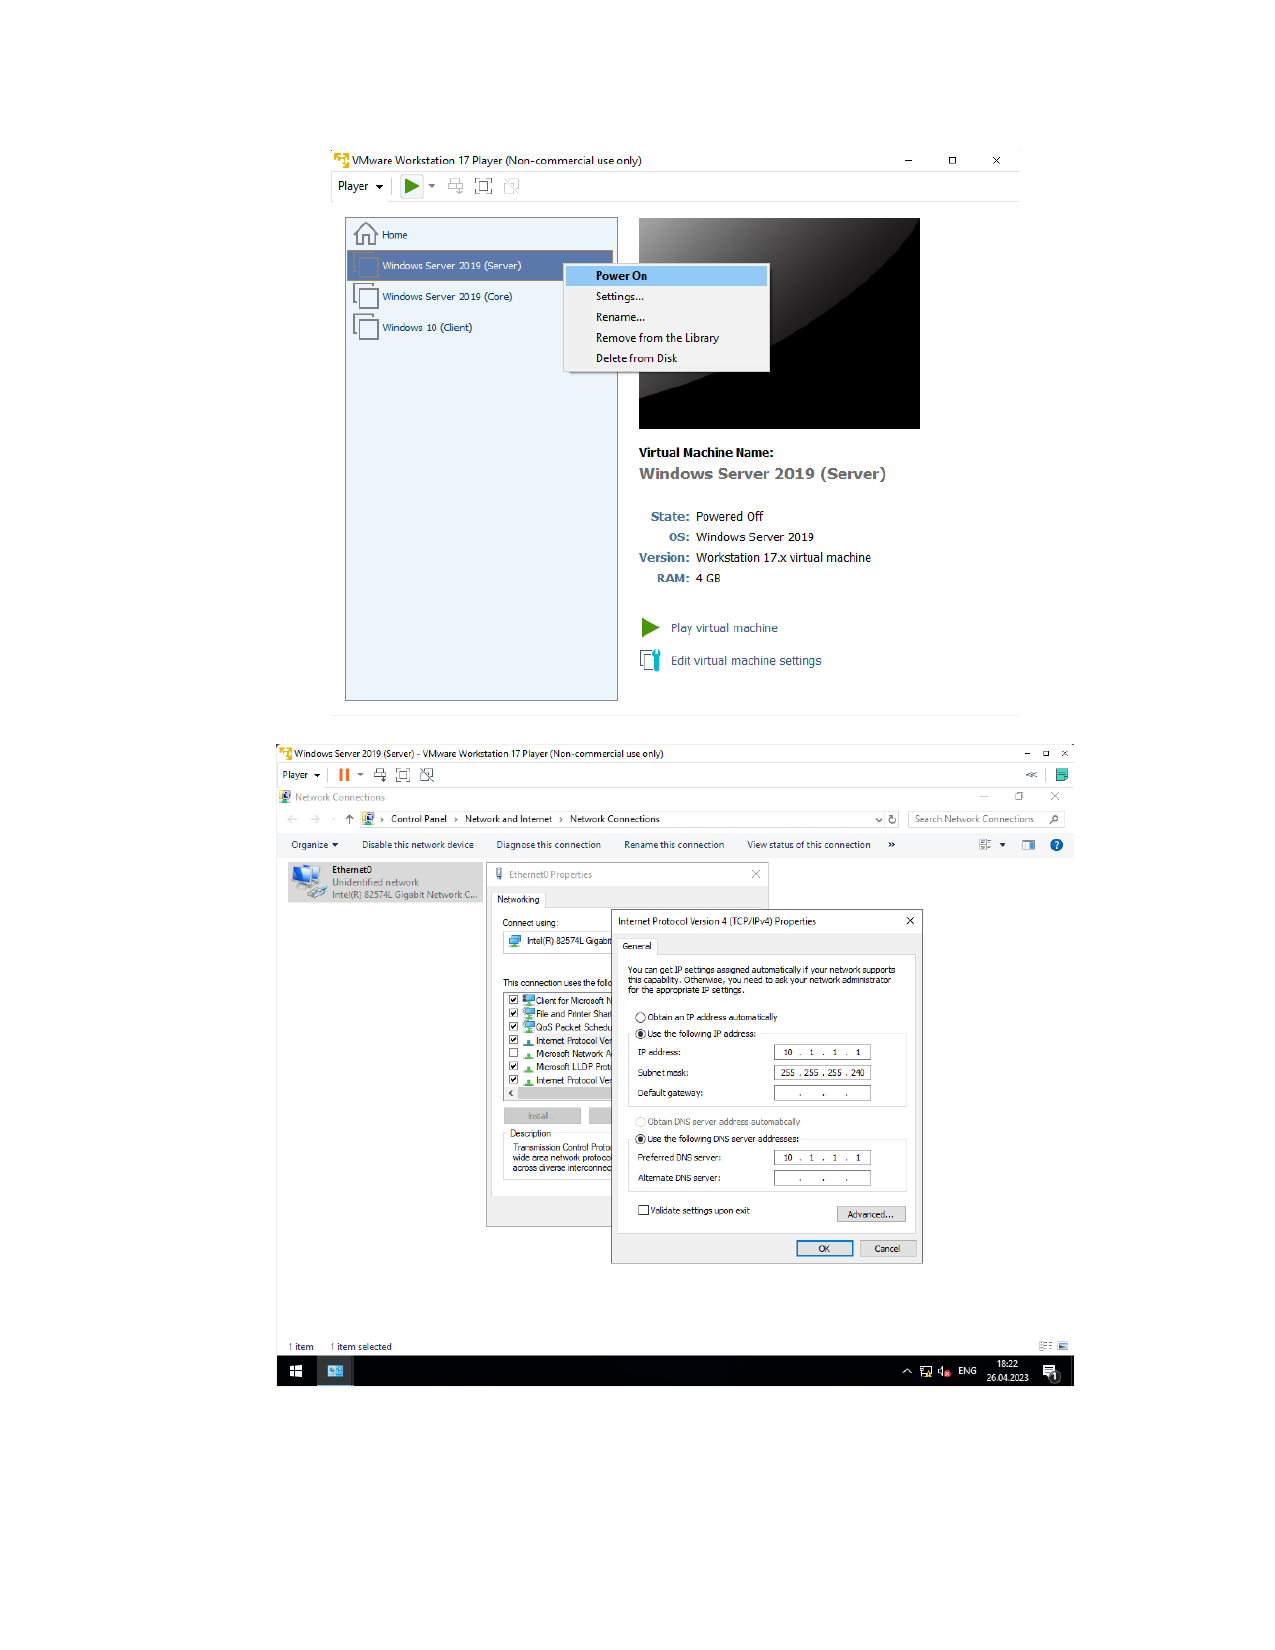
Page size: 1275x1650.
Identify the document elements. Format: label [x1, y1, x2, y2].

picture [276, 744, 1074, 1387]
picture [330, 150, 1020, 716]
